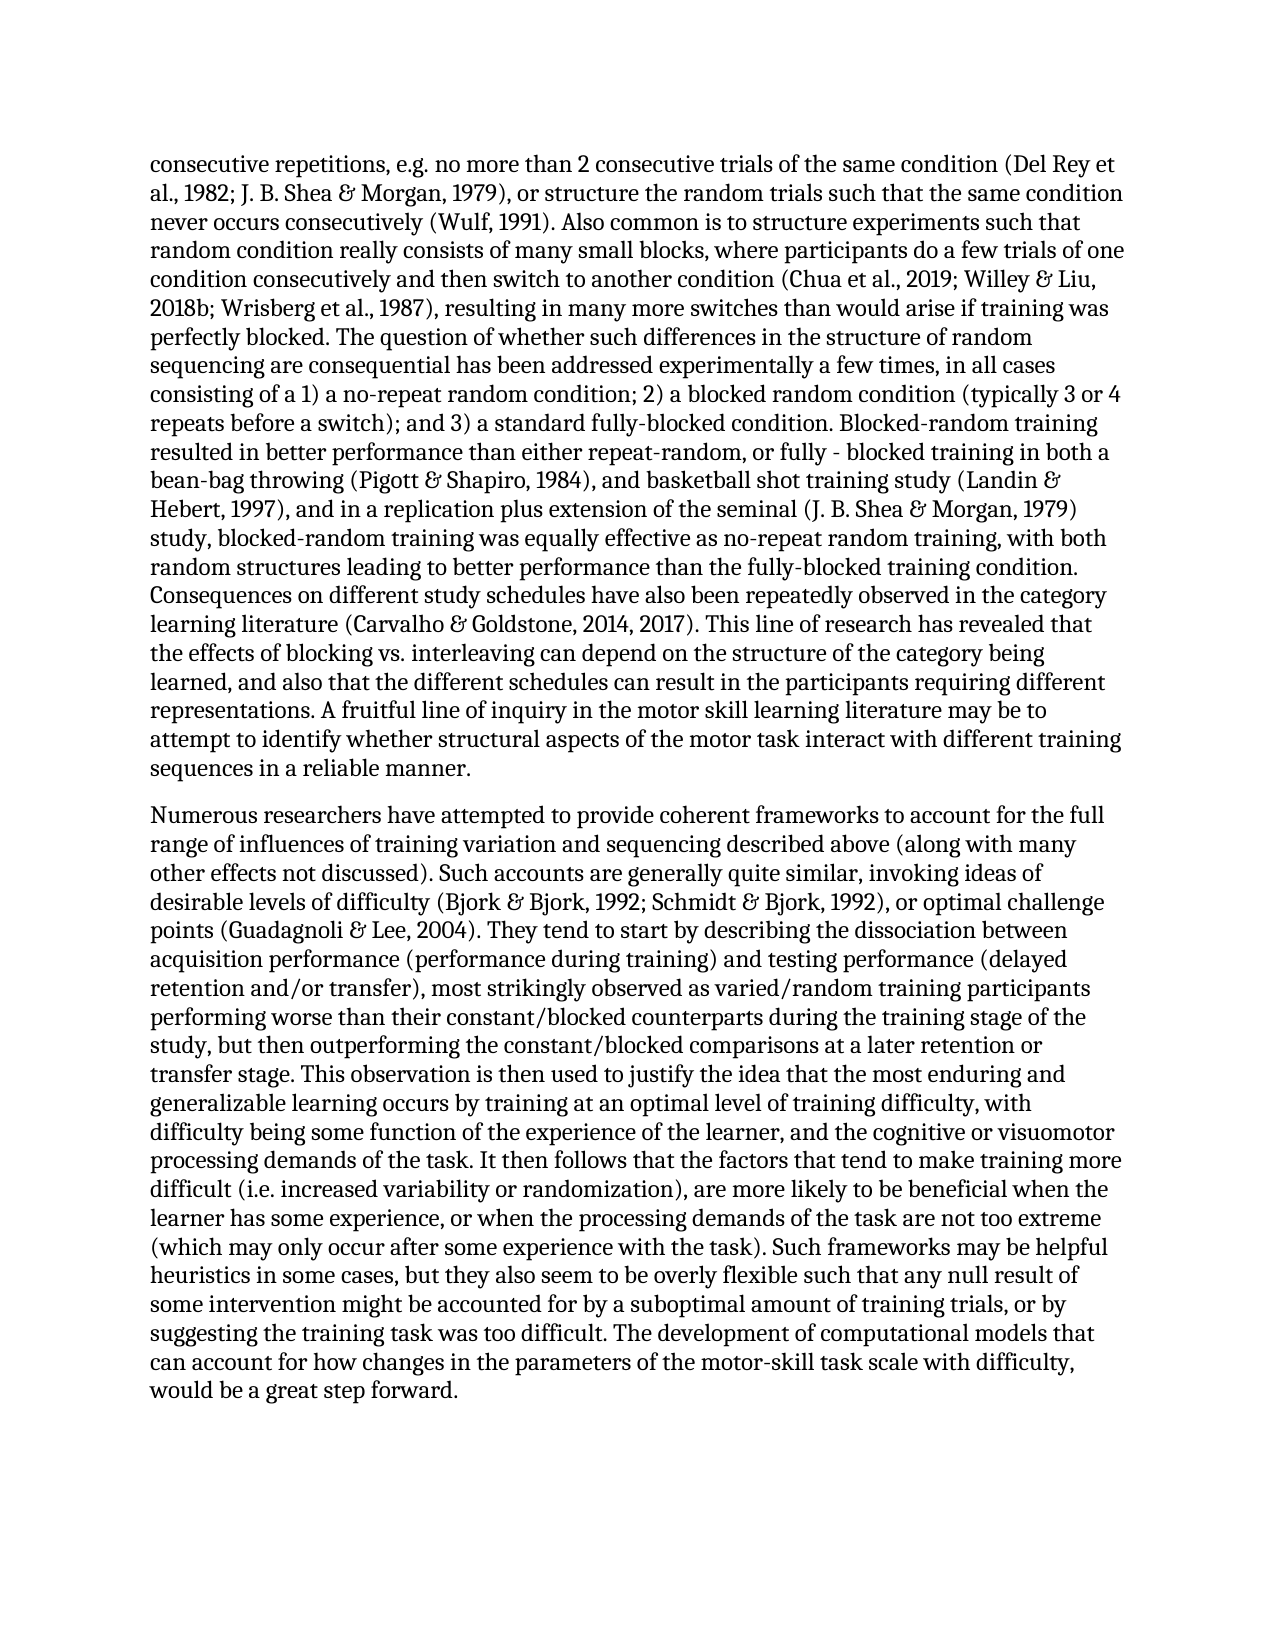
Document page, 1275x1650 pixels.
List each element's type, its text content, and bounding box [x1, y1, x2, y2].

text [150, 150, 1125, 782]
text Numerous researchers have attempted to provide coherent frameworks to account for the full range of influences of training variation and sequencing described above (along with many other effects not discussed). Such accounts are generally quite similar, invoking ideas of desirable levels of difficulty (Bjork & Bjork, 1992; Schmidt & Bjork, 1992), or optimal challenge points (Guadagnoli & Lee, 2004). They tend to start by describing the dissociation between acquisition performance (performance during training) and testing performance (delayed retention and/or transfer), most strikingly observed as varied/random training participants performing worse than their constant/blocked counterparts during the training stage of the study, but then outperforming the constant/blocked comparisons at a later retention or transfer stage. This observation is then used to justify the idea that the most enduring and generalizable learning occurs by training at an optimal level of training difficulty, with difficulty being some function of the experience of the learner, and the cognitive or visuomotor processing demands of the task. It then follows that the factors that tend to make training more difficult (i.e. increased variability or randomization), are more likely to be beneficial when the learner has some experience, or when the processing demands of the task are not too extreme (which may only occur after some experience with the task). Such frameworks may be helpful heuristics in some cases, but they also seem to be overly flexible such that any null result of some intervention might be accounted for by a suboptimal amount of training trials, or by suggesting the training task was too difficult. The development of computational models that can account for how changes in the parameters of the motor-skill task scale with difficulty, would be a great step forward. [150, 801, 1125, 1405]
